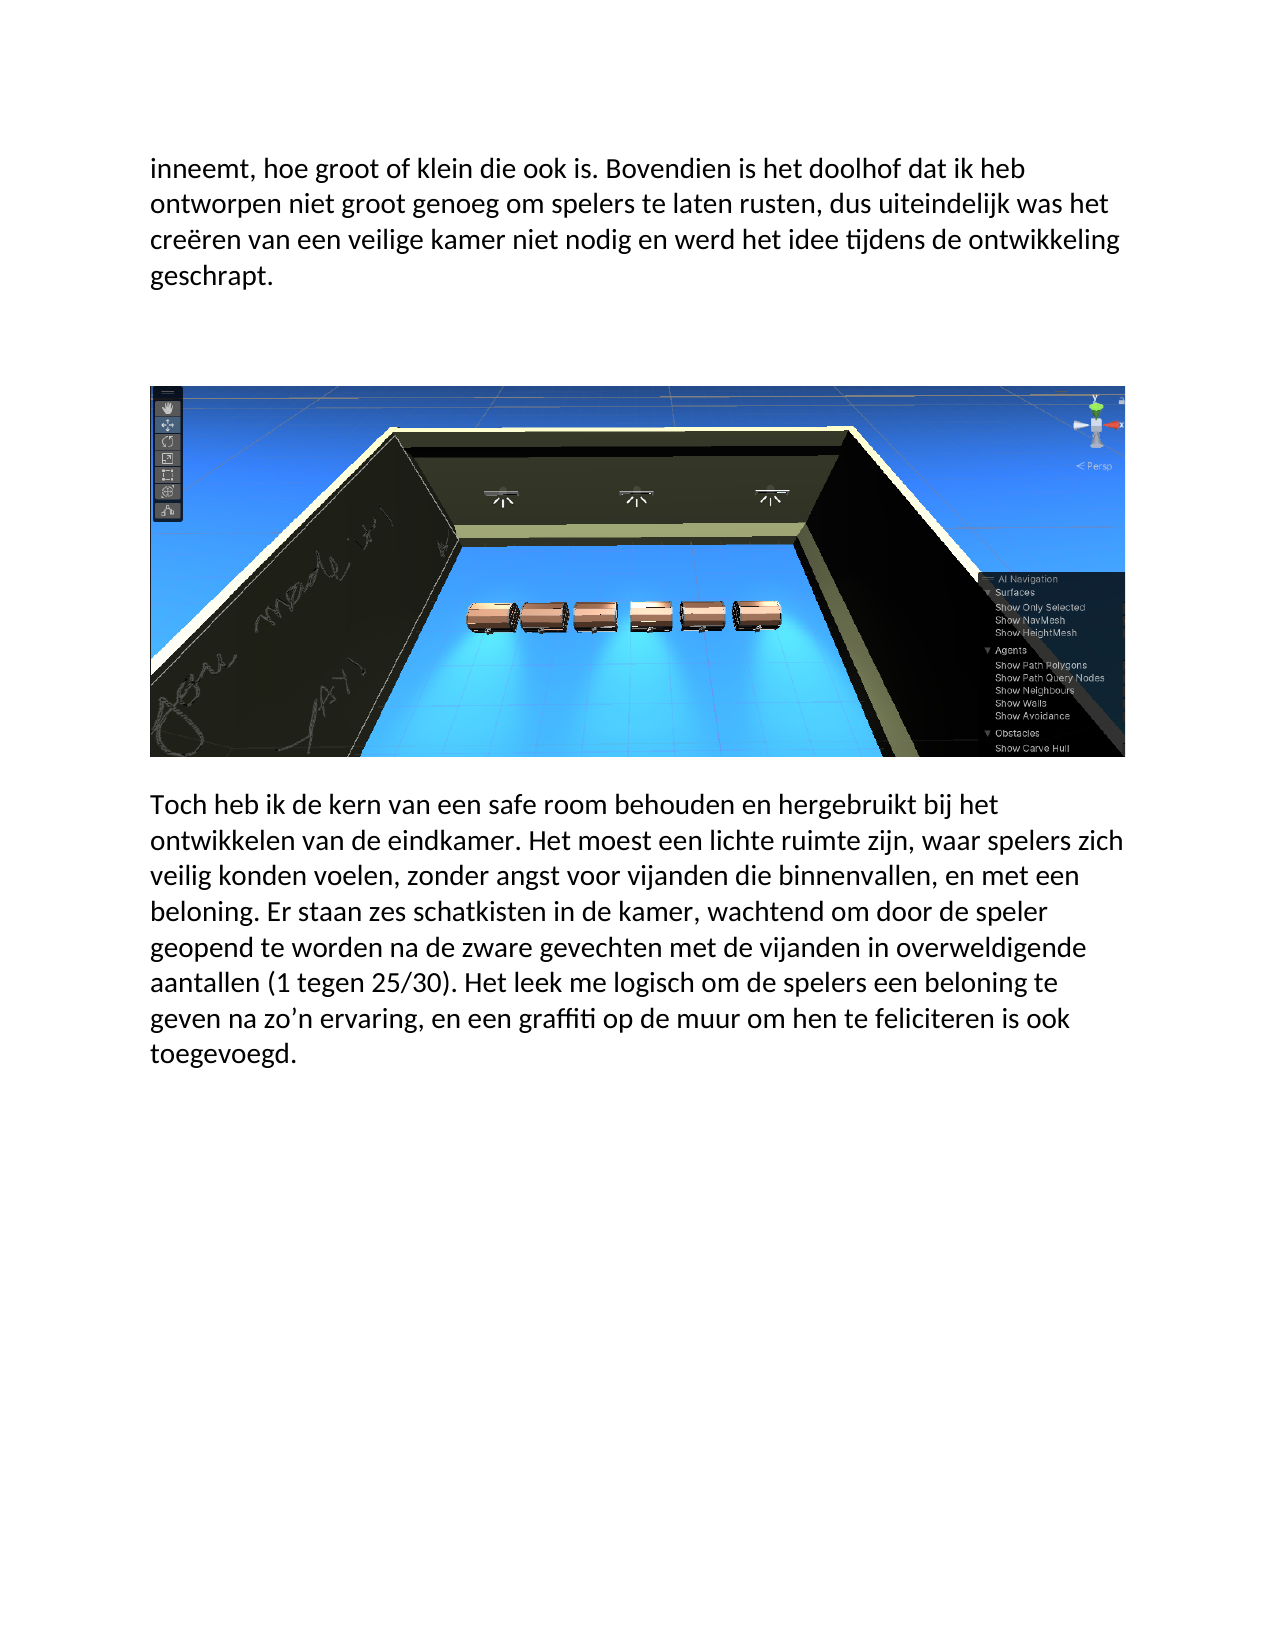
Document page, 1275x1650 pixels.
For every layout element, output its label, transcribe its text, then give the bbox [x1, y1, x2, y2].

text Toch heb ik de kern van een safe room behouden en hergebruikt bij het ontwikkelen van de eindkamer. Het moest een lichte ruimte zijn, waar spelers zich veilig konden voelen, zonder angst voor vijanden die binnenvallen, en met een beloning. Er staan zes schatkisten in de kamer, wachtend om door de speler geopend te worden na de zware gevechten met de vijanden in overweldigende aantallen (1 tegen 25/30). Het leek me logisch om de spelers een beloning te geven na zo’n ervaring, en een graffiti op de muur om hen te feliciteren is ook toegevoegd. [150, 786, 1125, 1071]
picture [150, 386, 1125, 757]
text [150, 150, 1125, 292]
